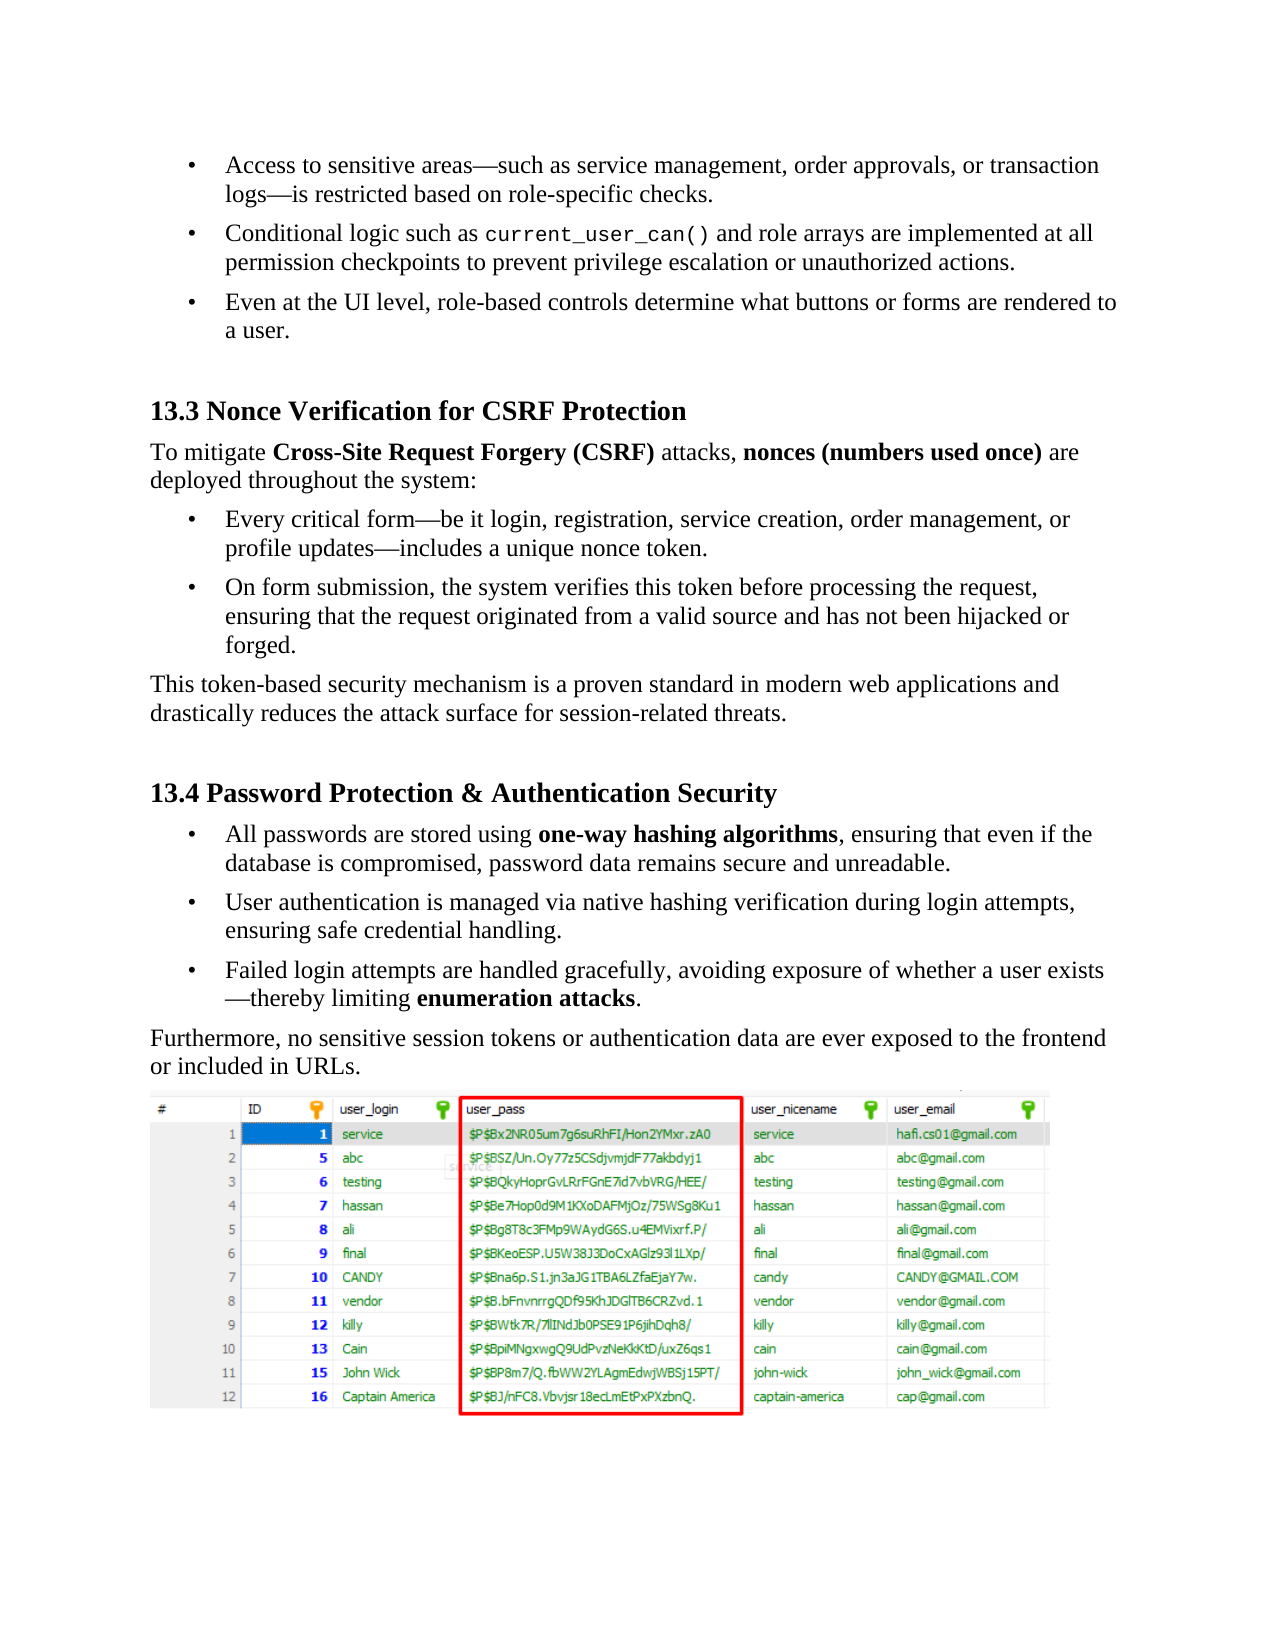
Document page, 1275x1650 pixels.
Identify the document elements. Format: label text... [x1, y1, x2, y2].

list Failed login attempts are handled gracefully, avoiding exposure of whether a user exists—thereby limiting enumeration attacks. [187, 955, 1125, 1012]
text Furthermore, no sensitive session tokens or authentication data are ever exposed to the frontend or included in URLs. [150, 1023, 1125, 1080]
list Access to sensitive areas—such as service management, order approvals, or transaction logs—is restricted based on role-specific checks. [187, 150, 1125, 207]
list All passwords are stored using one-way hashing algorithms, ensuring that even if the database is compromised, password data remains secure and unreadable. [187, 819, 1125, 876]
list Even at the UI level, role-based controls determine what buttons or forms are rendered to a user. [187, 287, 1125, 344]
text This token-based security mechanism is a proven standard in modern web applications and drastically reduces the attack surface for session-related threats. [150, 669, 1125, 727]
text 13.3 Nonce Verification for CSRF Protection [150, 394, 1125, 426]
list On form submission, the system verifies this token before processing the request, ensuring that the request originated from a valid source and has not been hijacked or forged. [187, 572, 1125, 659]
list Conditional logic such as current_user_can() and role arrays are implemented at all permission checkpoints to prevent privilege escalation or unauthorized actions. [187, 218, 1125, 276]
list Every critical form—be it login, registration, service creation, order management, or profile updates—includes a unique nonce token. [187, 504, 1125, 562]
text 13.4 Password Protection & Authentication Security [150, 776, 1125, 808]
text To mitigate Cross-Site Request Forgery (CSRF) attacks, nonces (numbers used once) are deployed throughout the system: [150, 437, 1125, 494]
list User authentication is managed via native hashing verification during login attempts, ensuring safe credential handling. [187, 887, 1125, 944]
picture [150, 1090, 1050, 1449]
